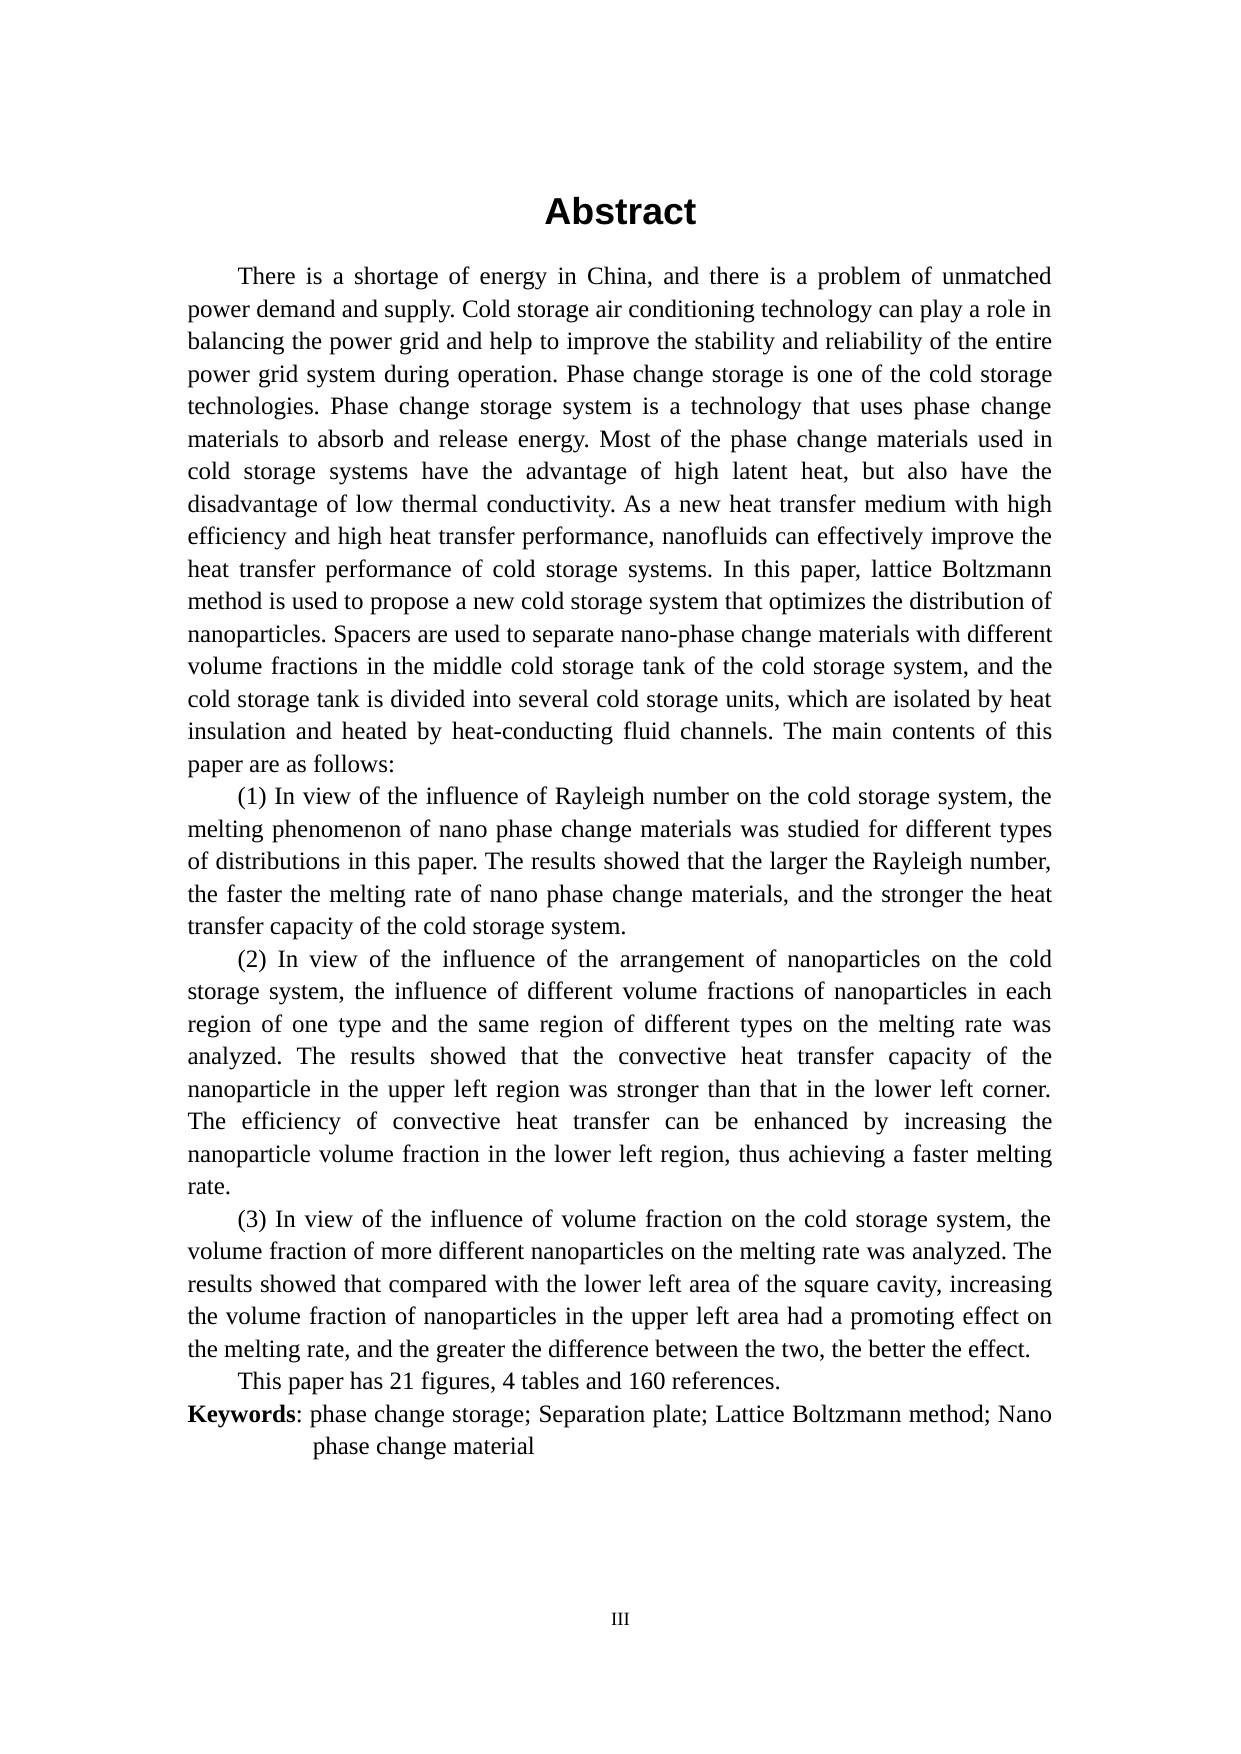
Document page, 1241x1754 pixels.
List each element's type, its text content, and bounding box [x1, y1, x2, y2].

text (2) In view of the influence of the arrangement of nanoparticles on the cold storage system, the influence of different volume fractions of nanoparticles in each region of one type and the same region of different types on the melting rate was analyzed. The results showed that the convective heat transfer capacity of the nanoparticle in the upper left region was stronger than that in the lower left corner. The efficiency of convective heat transfer can be enhanced by increasing the nanoparticle volume fraction in the lower left region, thus achieving a faster melting rate. [187, 942, 1053, 1202]
text There is a shortage of energy in China, and there is a problem of unmatched power demand and supply. Cold storage air conditioning technology can play a role in balancing the power grid and help to improve the stability and reliability of the entire power grid system during operation. Phase change storage is one of the cold storage technologies. Phase change storage system is a technology that uses phase change materials to absorb and release energy. Most of the phase change materials used in cold storage systems have the advantage of high latent heat, but also have the disadvantage of low thermal conductivity. As a new heat transfer medium with high efficiency and high heat transfer performance, nanofluids can effectively improve the heat transfer performance of cold storage systems. In this paper, lattice Boltzmann method is used to propose a new cold storage system that optimizes the distribution of nanoparticles. Spacers are used to separate nano-phase change materials with different volume fractions in the middle cold storage tank of the cold storage system, and the cold storage tank is divided into several cold storage units, which are isolated by heat insulation and heated by heat-conducting fluid channels. The main contents of this paper are as follows: [187, 259, 1053, 779]
text This paper has 21 figures, 4 tables and 160 references. [187, 1364, 1053, 1397]
text (1) In view of the influence of Rayleigh number on the cold storage system, the melting phenomenon of nano phase change materials was studied for different types of distributions in this paper. The results showed that the larger the Rayleigh number, the faster the melting rate of nano phase change materials, and the stronger the heat transfer capacity of the cold storage system. [187, 779, 1053, 942]
text Abstract [187, 178, 1053, 243]
text Keywords: phase change storage; Separation plate; Lattice Boltzmann method; Nano phase change material [187, 1397, 1053, 1462]
text (3) In view of the influence of volume fraction on the cold storage system, the volume fraction of more different nanoparticles on the melting rate was analyzed. The results showed that compared with the lower left area of the square cavity, increasing the volume fraction of nanoparticles in the upper left area had a promoting effect on the melting rate, and the greater the difference between the two, the better the effect. [187, 1202, 1053, 1364]
